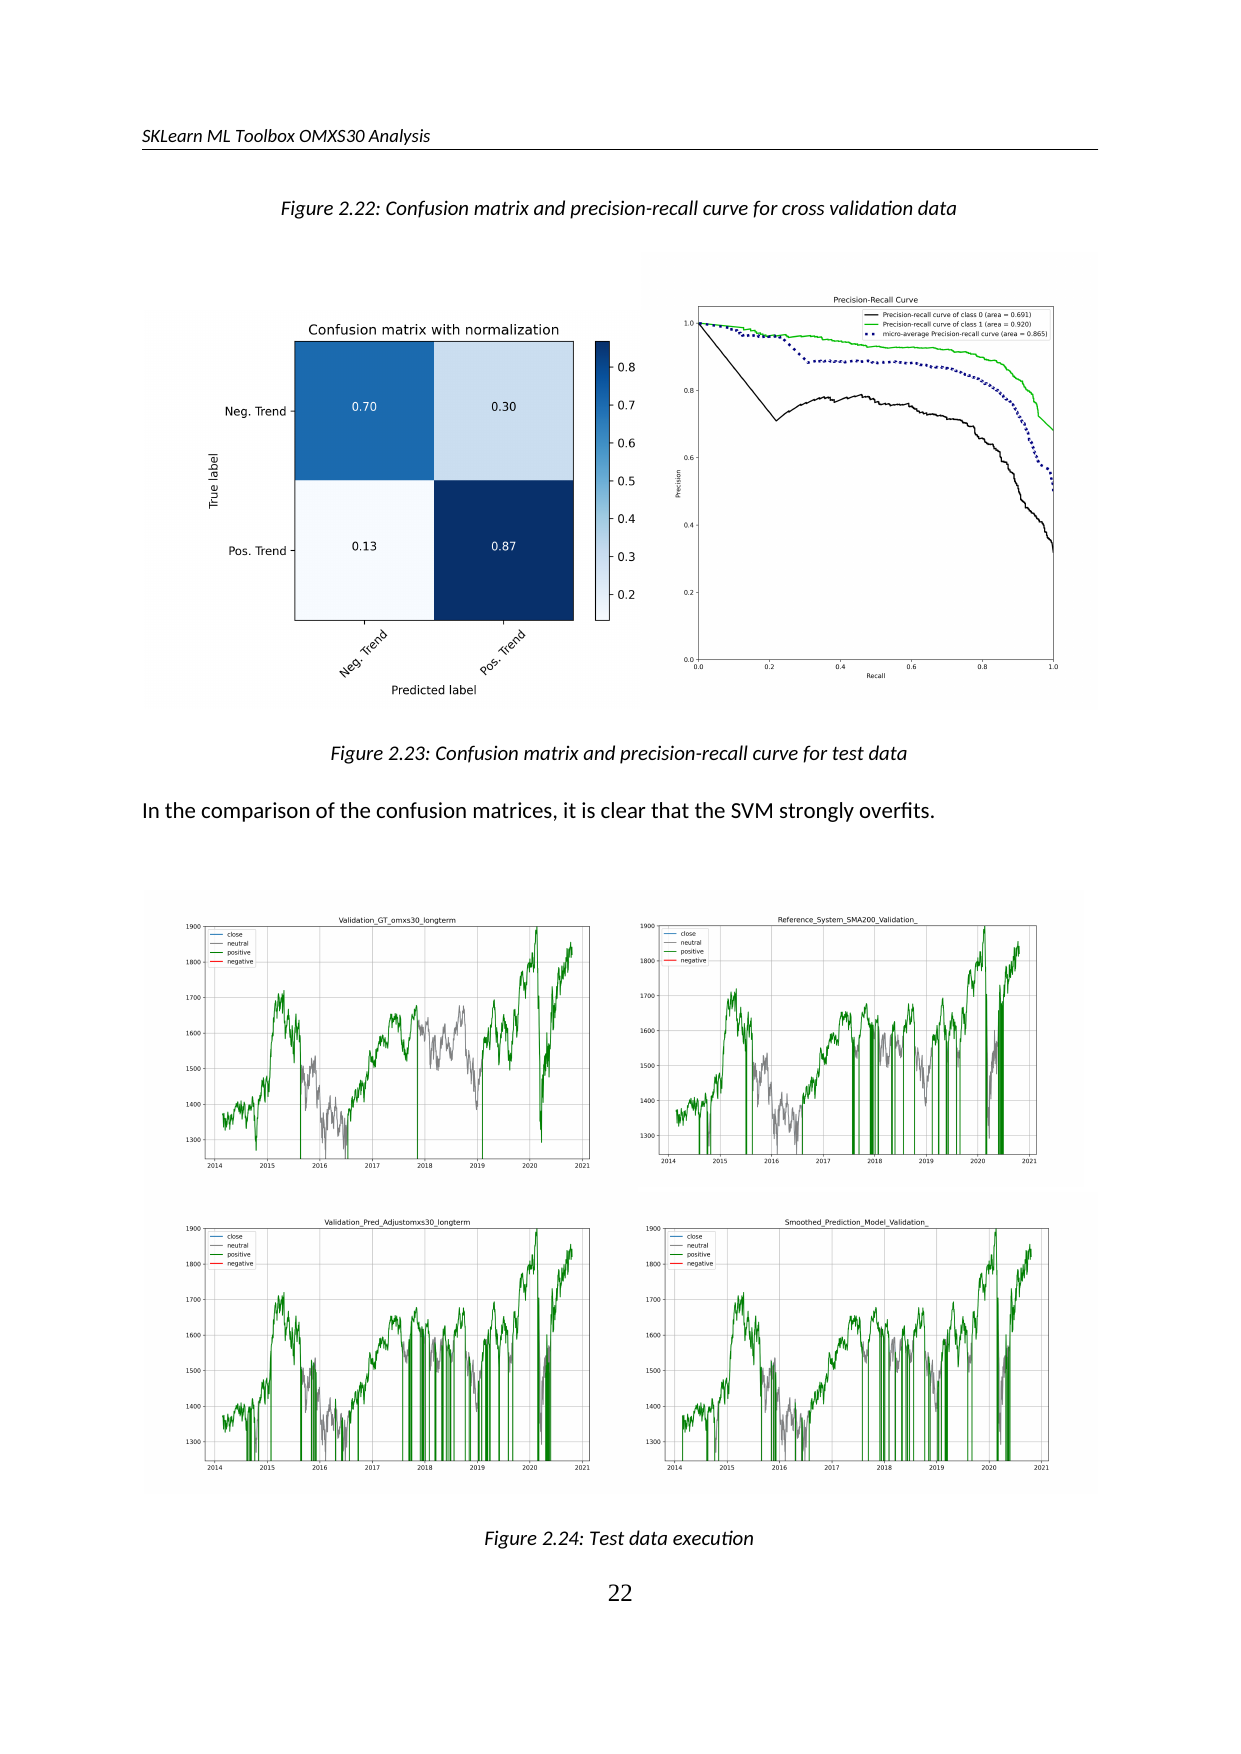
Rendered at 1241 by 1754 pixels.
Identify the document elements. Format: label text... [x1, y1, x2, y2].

text In the comparison of the confusion matrices, it is clear that the SVM strongly overfits. [142, 796, 1098, 824]
